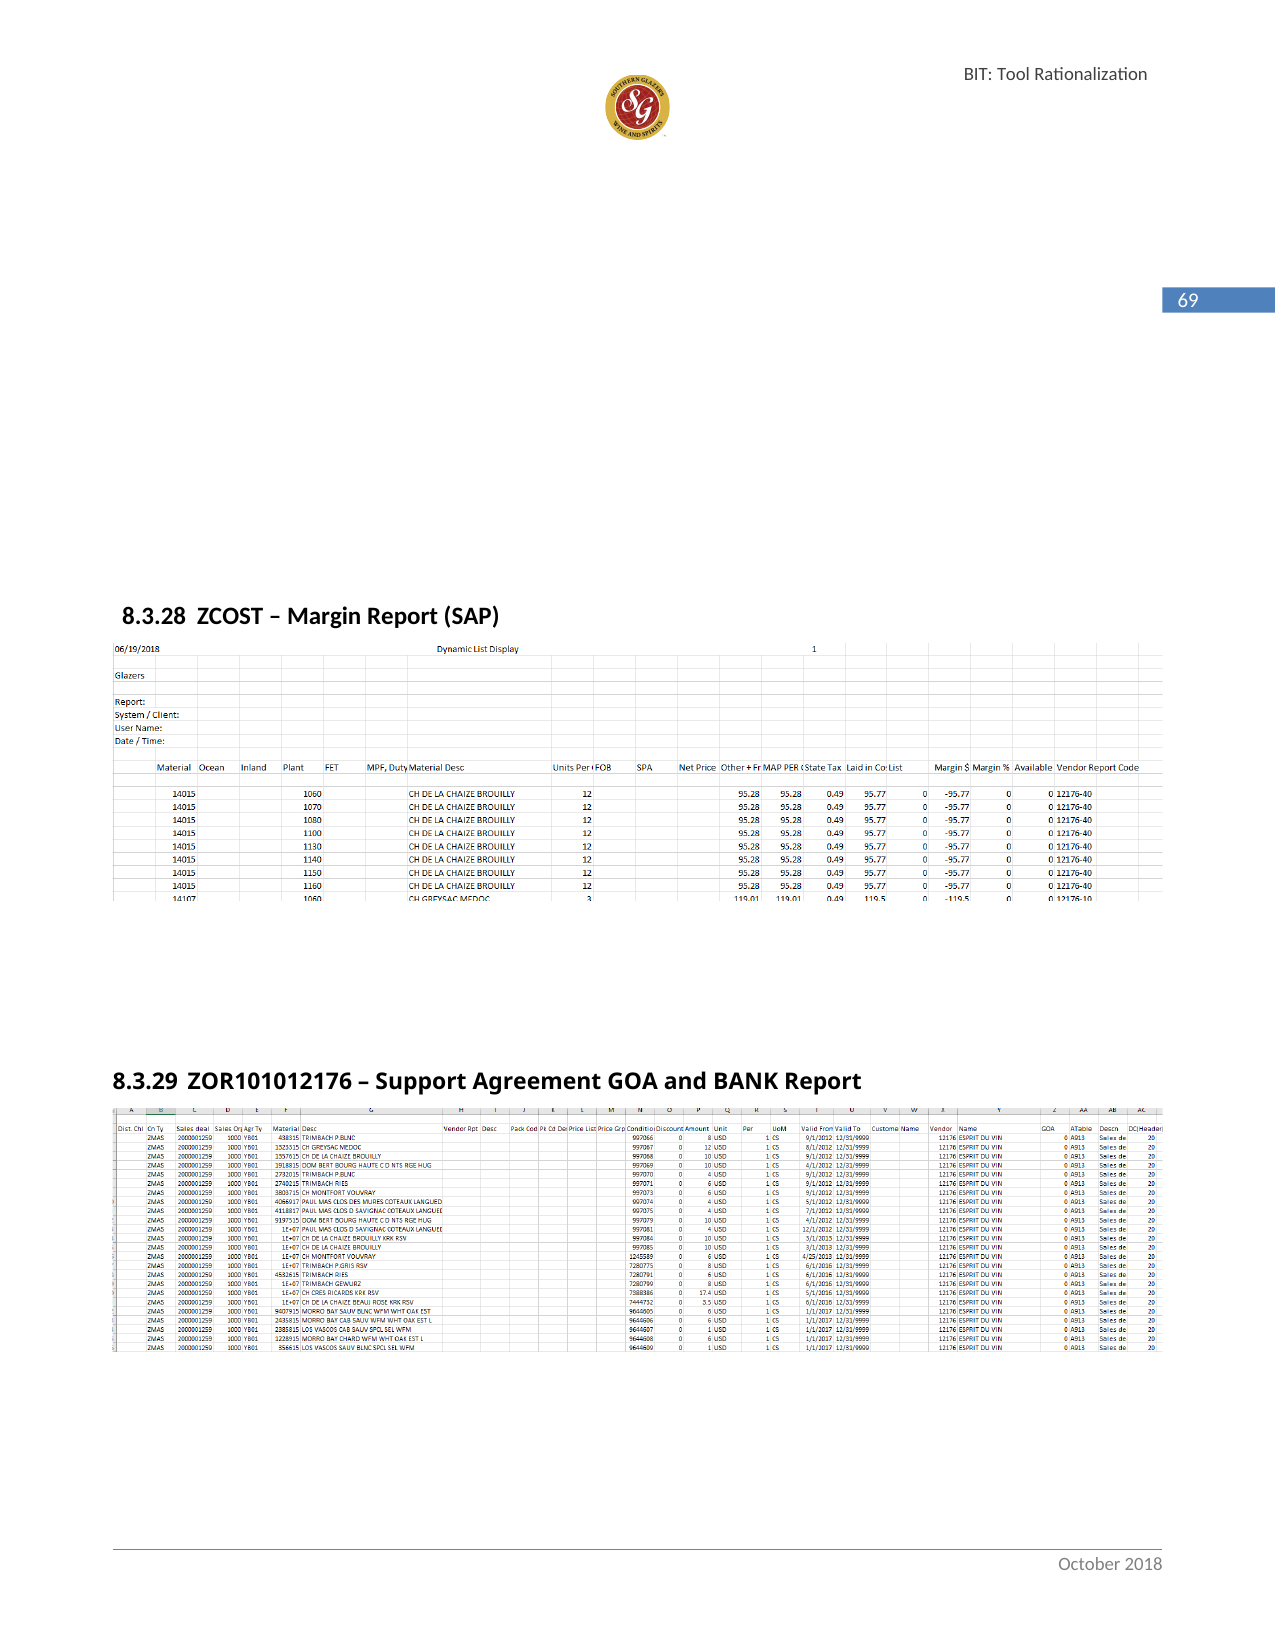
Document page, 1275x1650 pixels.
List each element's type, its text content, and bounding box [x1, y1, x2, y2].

picture [605, 75, 670, 140]
subtitle ZCOST – Margin Report (SAP) [122, 600, 1162, 631]
picture [112, 1108, 1163, 1352]
picture [112, 643, 1163, 901]
subtitle ZOR101012176 – Support Agreement GOA and BANK Report [112, 1065, 1162, 1096]
